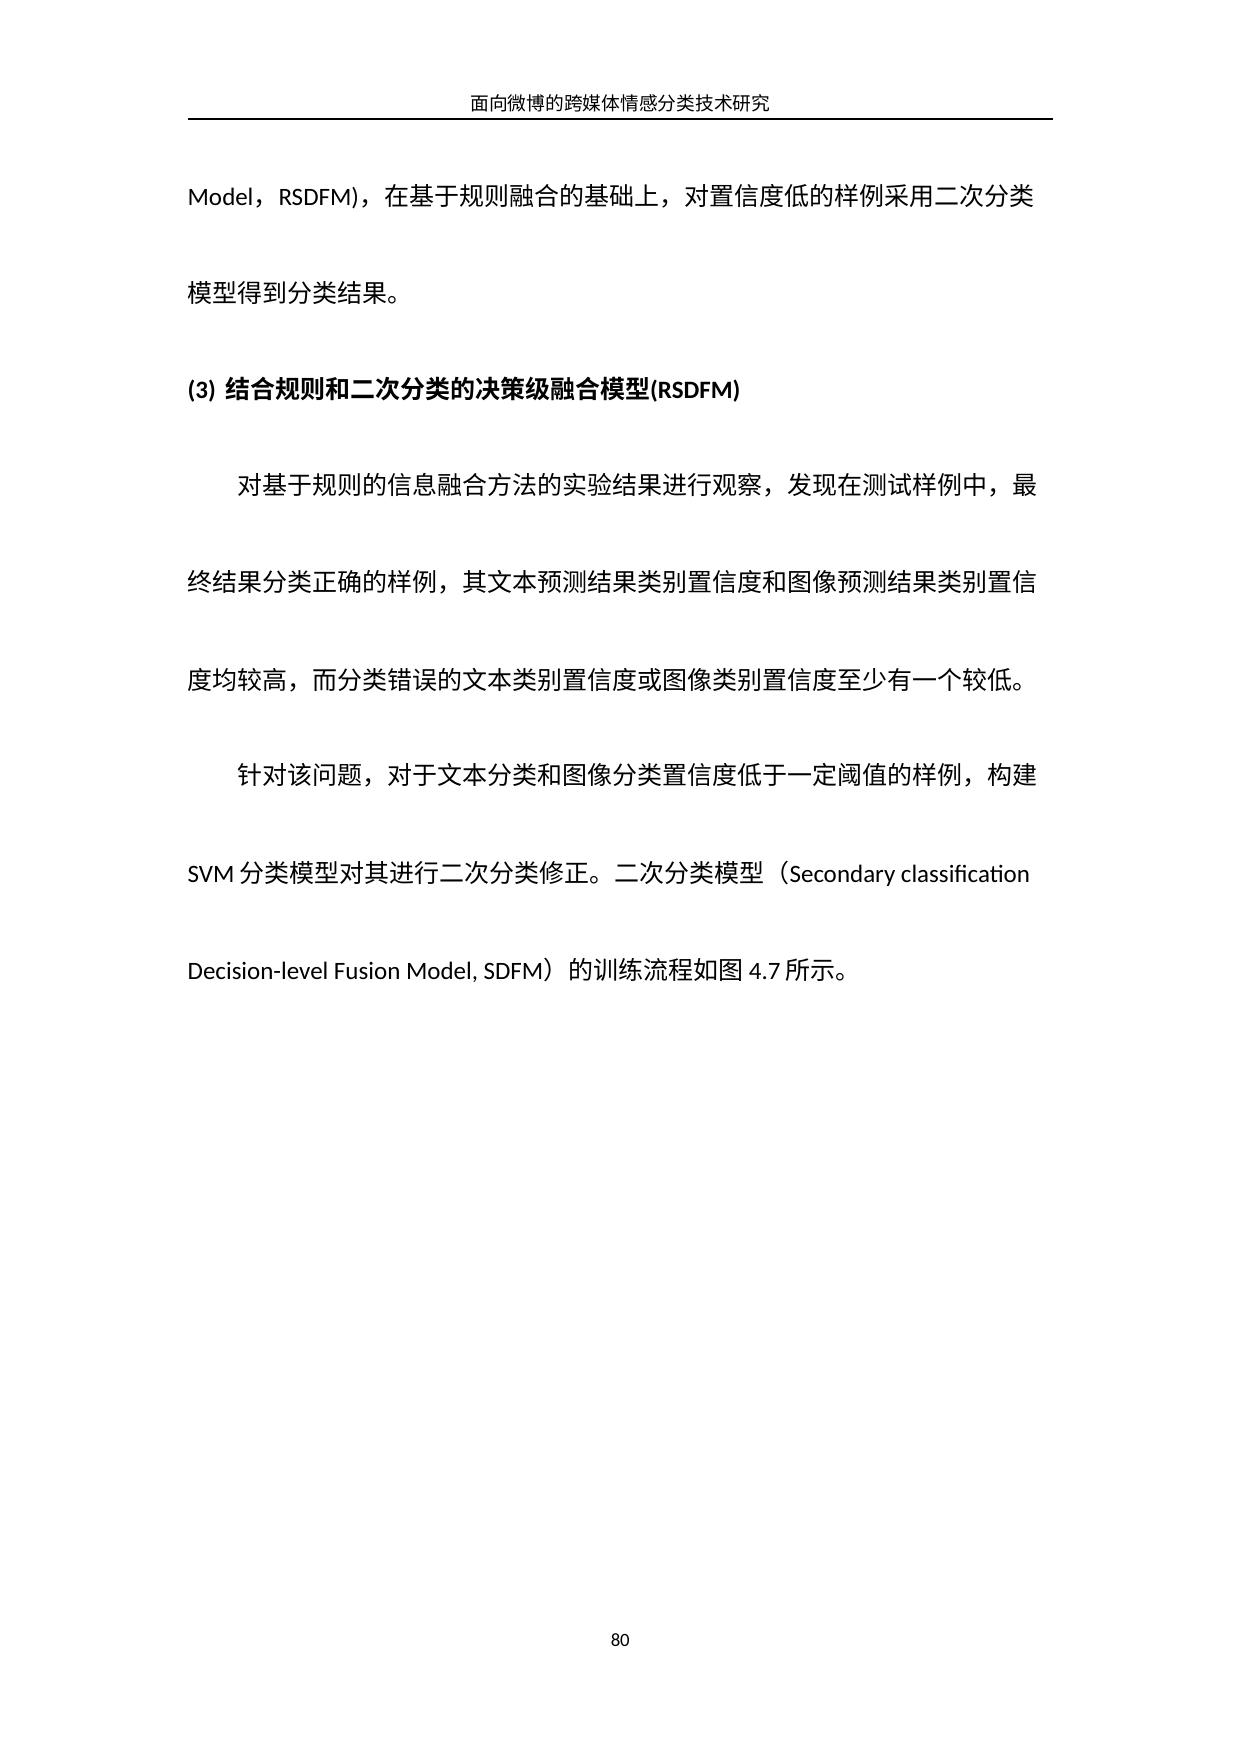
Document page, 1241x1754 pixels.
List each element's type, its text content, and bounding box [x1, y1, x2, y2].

text 对基于规则的信息融合方法的实验结果进行观察，发现在测试样例中，最终结果分类正确的样例，其文本预测结果类别置信度和图像预测结果类别置信度均较高，而分类错误的文本类别置信度或图像类别置信度至少有一个较低。 [187, 451, 1053, 711]
text 针对该问题，对于文本分类和图像分类置信度低于一定阈值的样例，构建SVM分类模型对其进行二次分类修正。二次分类模型（Secondary classification Decision-level Fusion Model, SDFM）的训练流程如图4.7所示。 [187, 741, 1053, 1001]
list 结合规则和二次分类的决策级融合模型(RSDFM) [187, 355, 1053, 420]
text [187, 162, 1053, 324]
